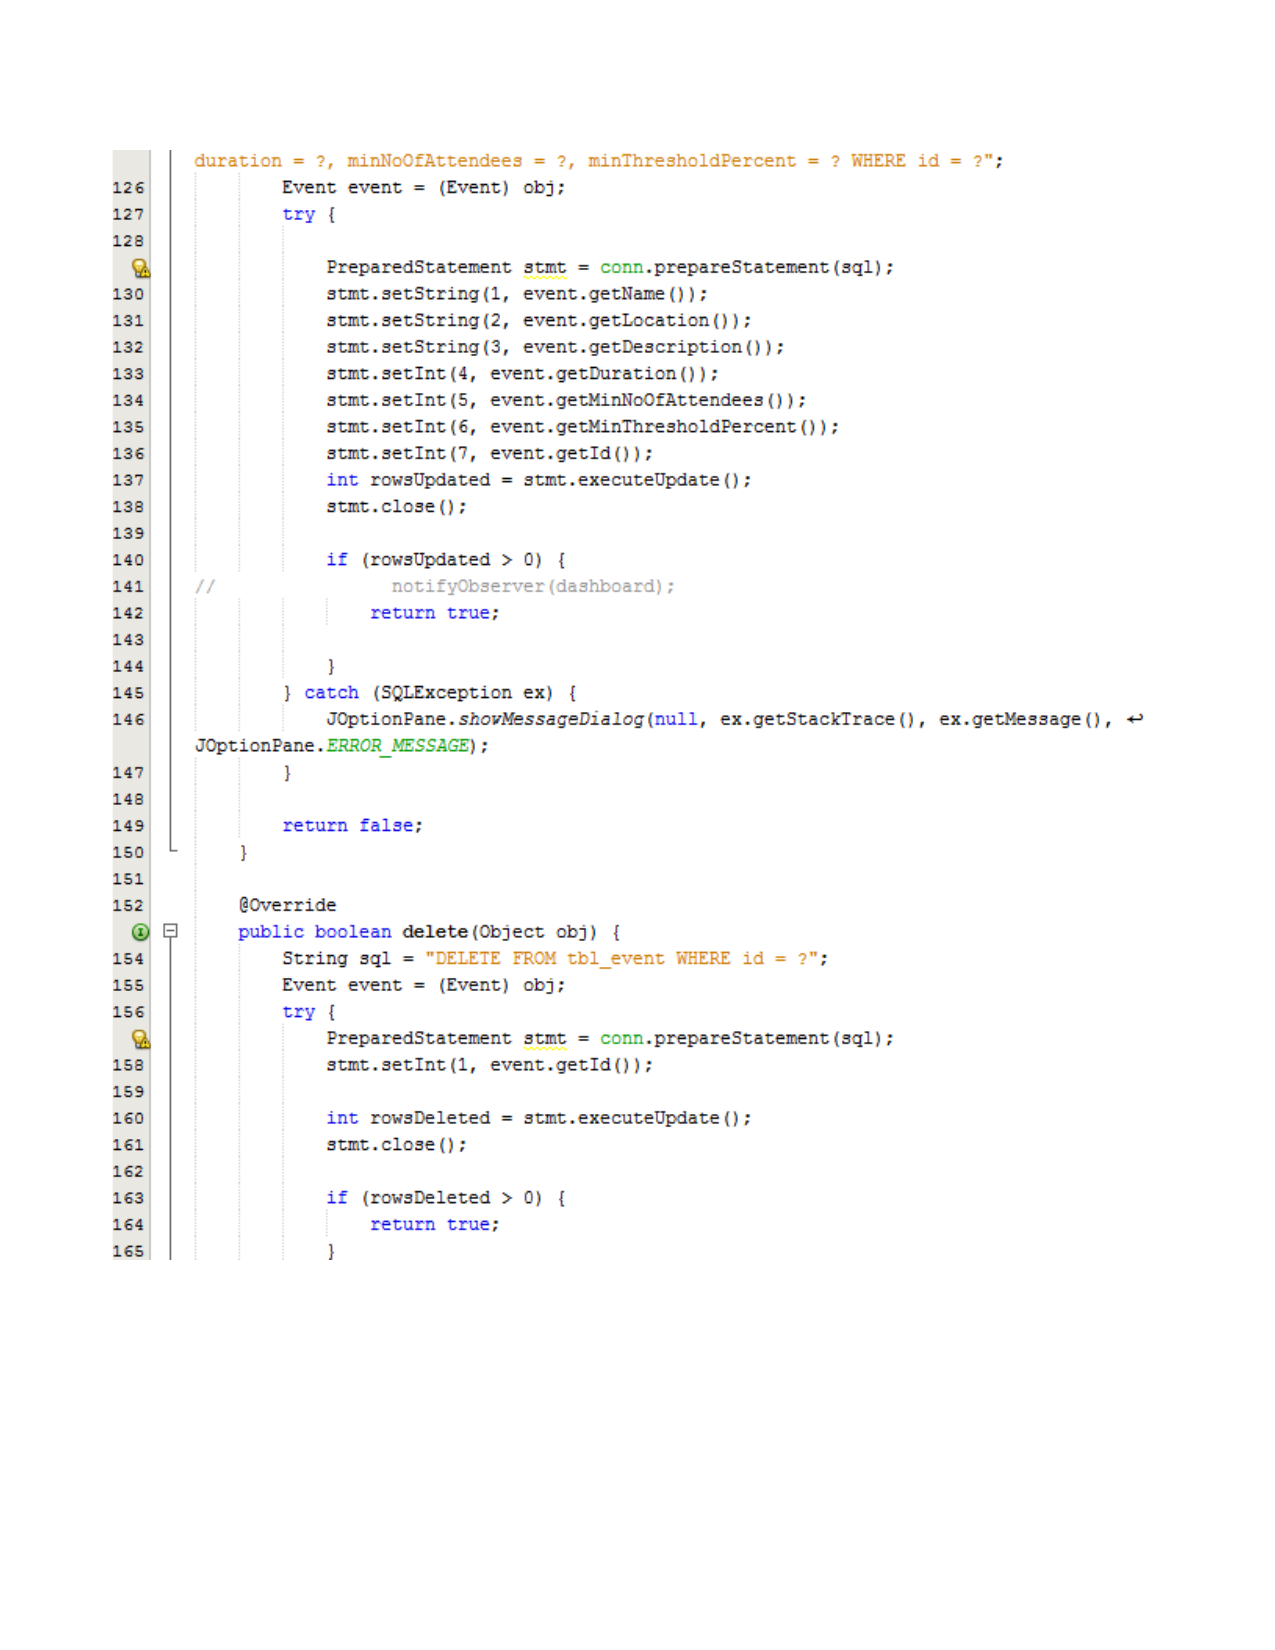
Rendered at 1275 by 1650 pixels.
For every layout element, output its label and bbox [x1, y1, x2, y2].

picture [112, 150, 1154, 1260]
